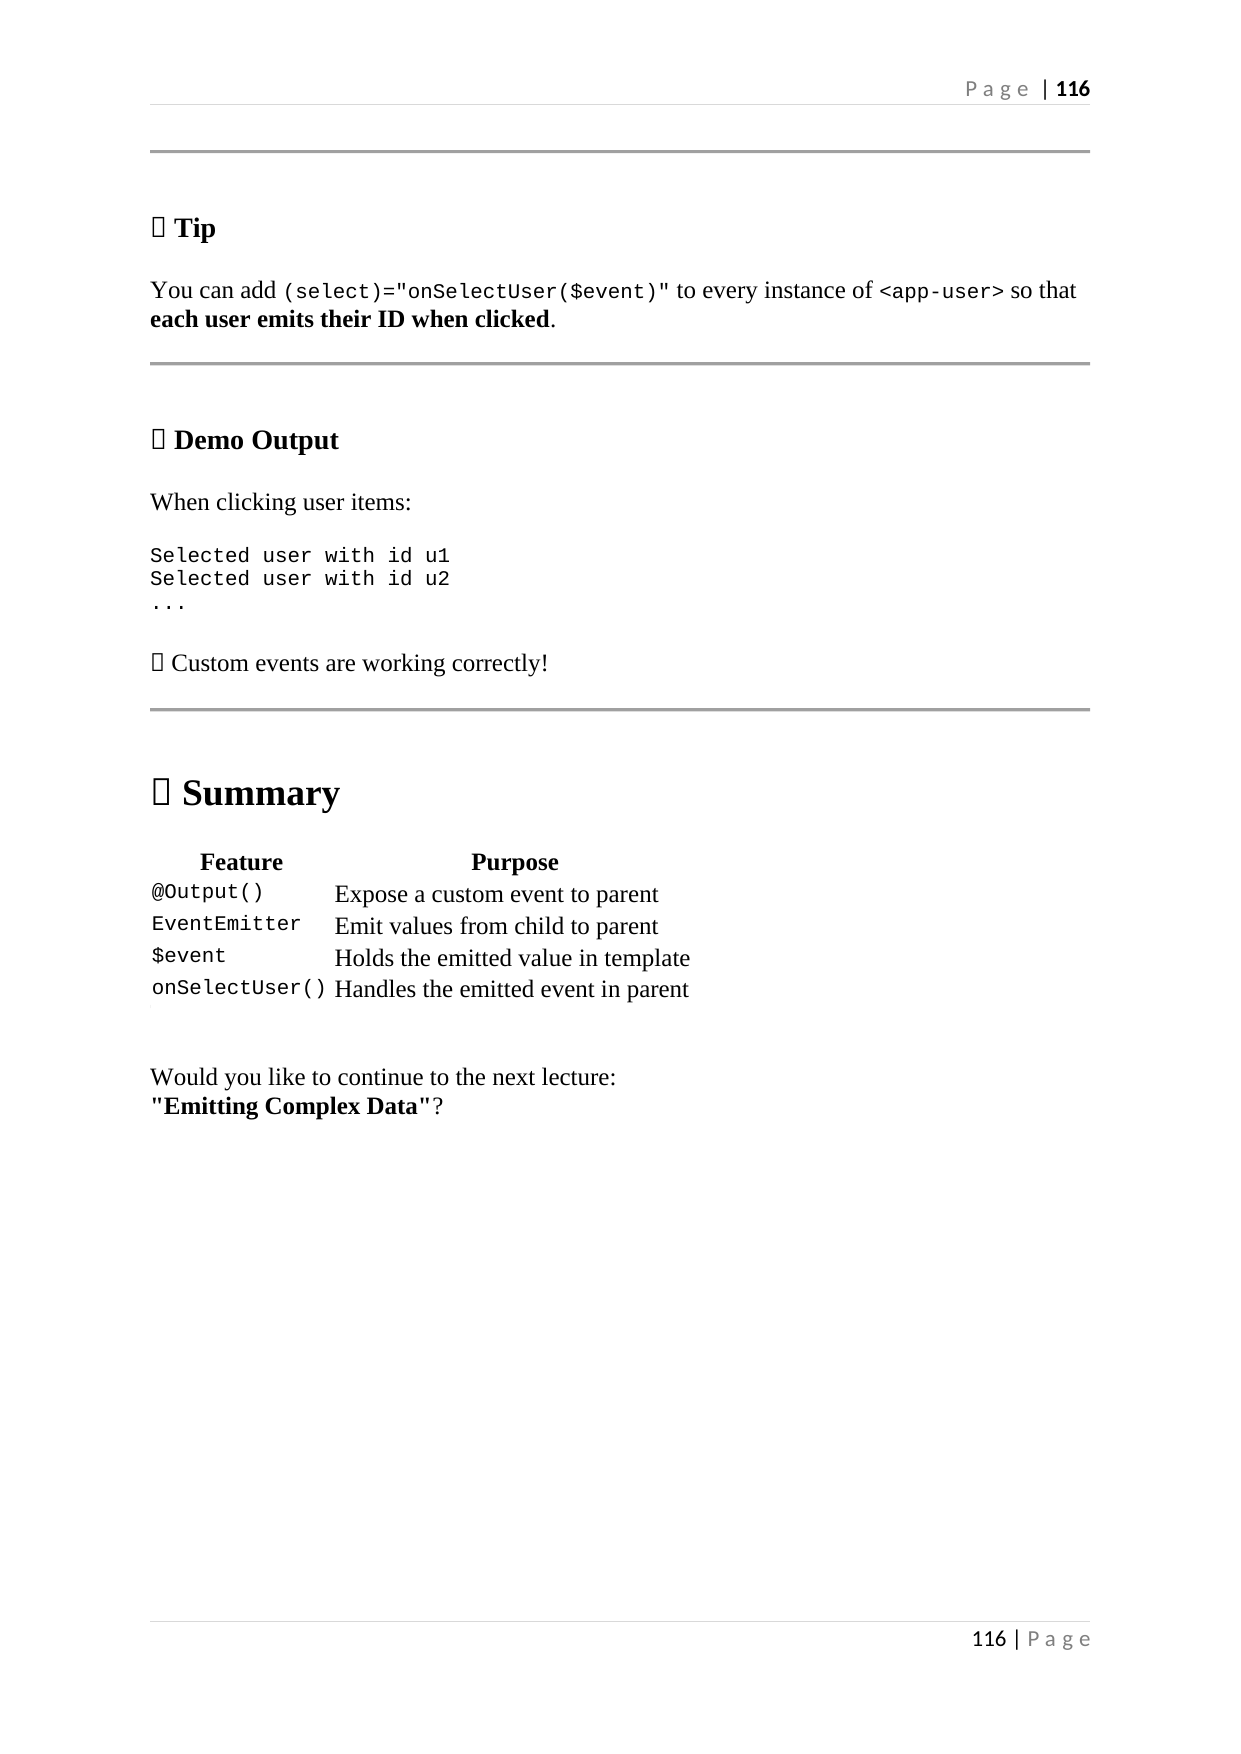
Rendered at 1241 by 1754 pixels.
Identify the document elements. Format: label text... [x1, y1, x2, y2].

text ... [150, 592, 1090, 616]
table_cell @Output() [150, 878, 333, 909]
text 🧪 Demo Output [150, 419, 1090, 458]
text Selected user with id u1 [150, 545, 1090, 568]
table_cell $event [150, 941, 333, 973]
text Would you like to continue to the next lecture: "Emitting Complex Data"? [150, 1062, 1090, 1119]
table_cell Handles the emitted event in parent [333, 973, 697, 1005]
text 💡 Tip [150, 207, 1090, 246]
text Selected user with id u2 [150, 568, 1090, 592]
table_cell onSelectUser() [150, 973, 333, 1005]
text 🧠 Summary [150, 765, 1090, 816]
table_header Purpose [333, 846, 697, 877]
table_cell Emit values from child to parent [333, 909, 697, 941]
table_cell EventEmitter [150, 909, 333, 941]
table_cell Expose a custom event to parent [333, 878, 697, 909]
text ✅ Custom events are working correctly! [150, 645, 1090, 679]
text When clicking user items: [150, 487, 1090, 516]
table_cell Holds the emitted value in template [333, 941, 697, 973]
text You can add (select)="onSelectUser($event)" to every instance of <app-user> so that each user emits their ID when clicked. [150, 275, 1090, 333]
table_header Feature [150, 846, 333, 877]
